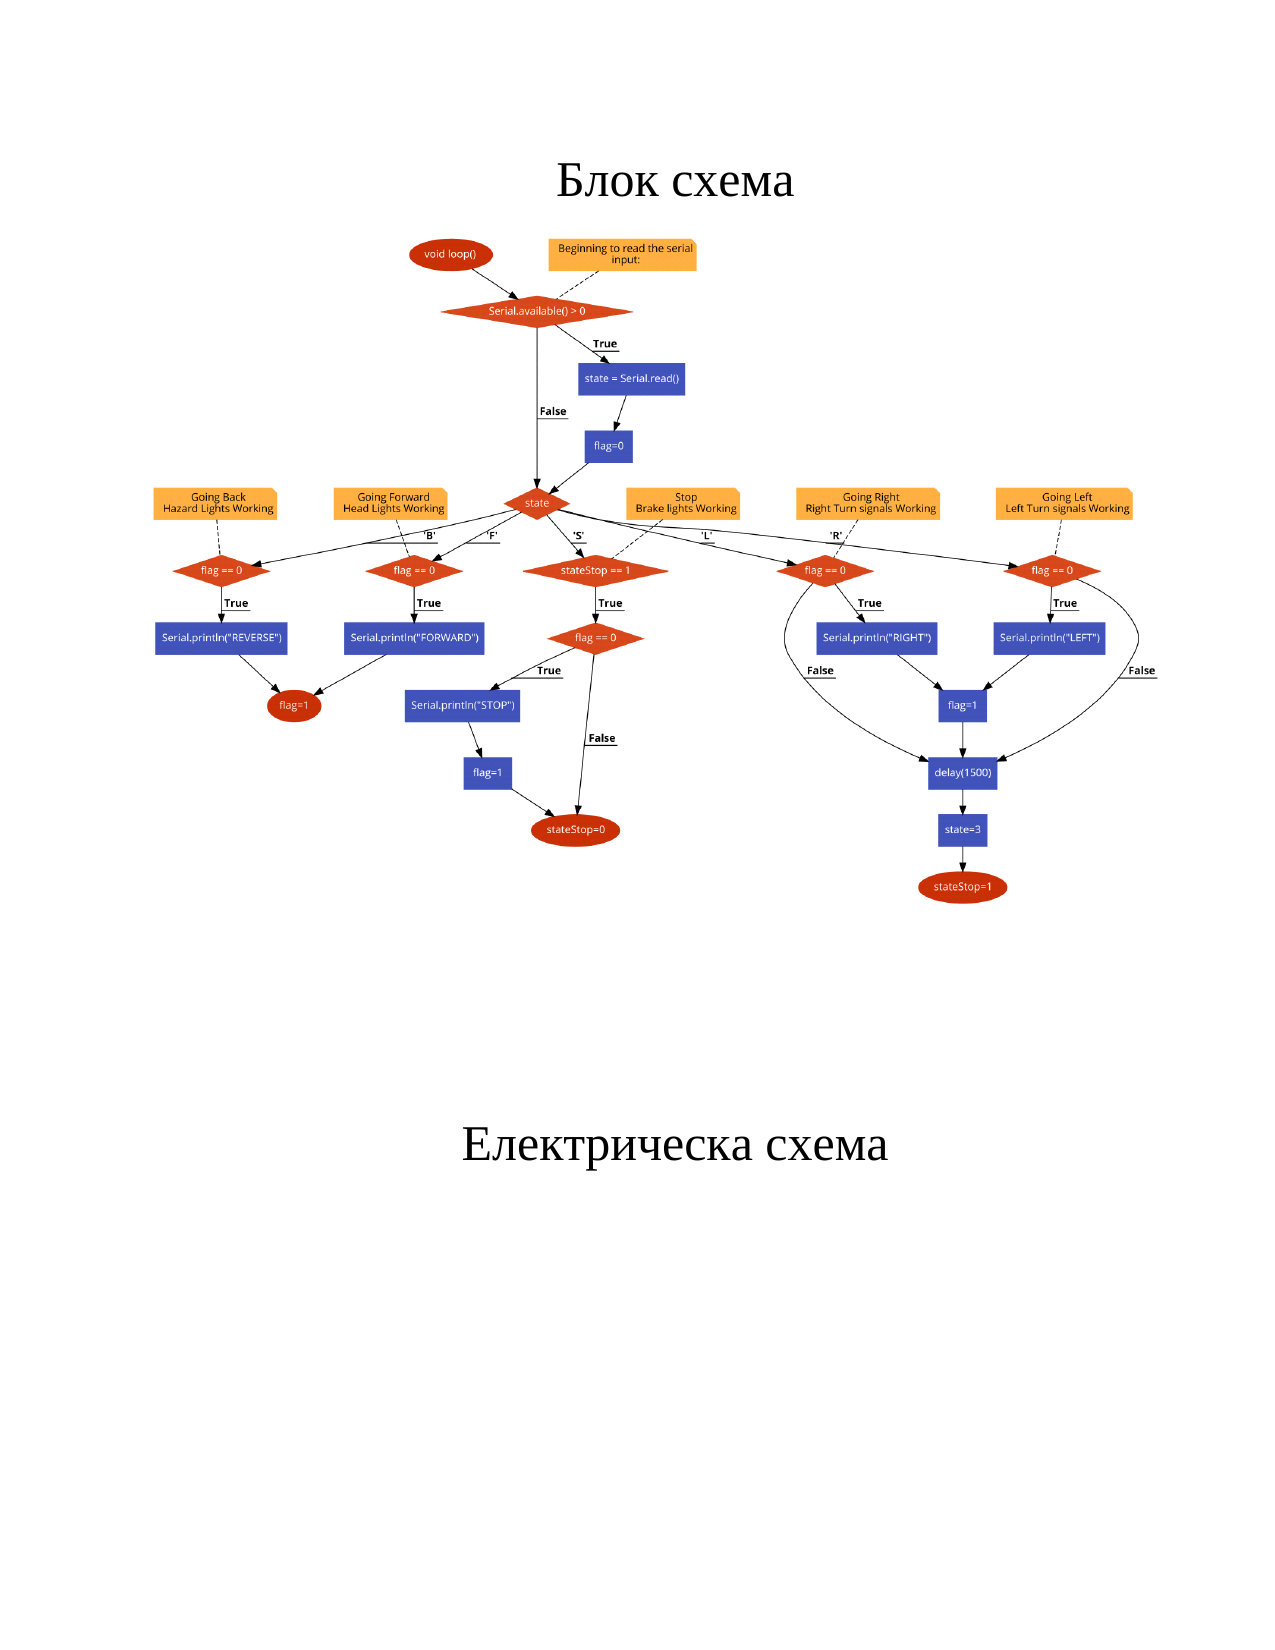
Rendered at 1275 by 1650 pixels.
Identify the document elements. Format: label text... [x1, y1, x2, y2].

text Електрическа схема [150, 1114, 1125, 1171]
picture [150, 235, 1168, 915]
text Блок схема [150, 150, 1125, 235]
